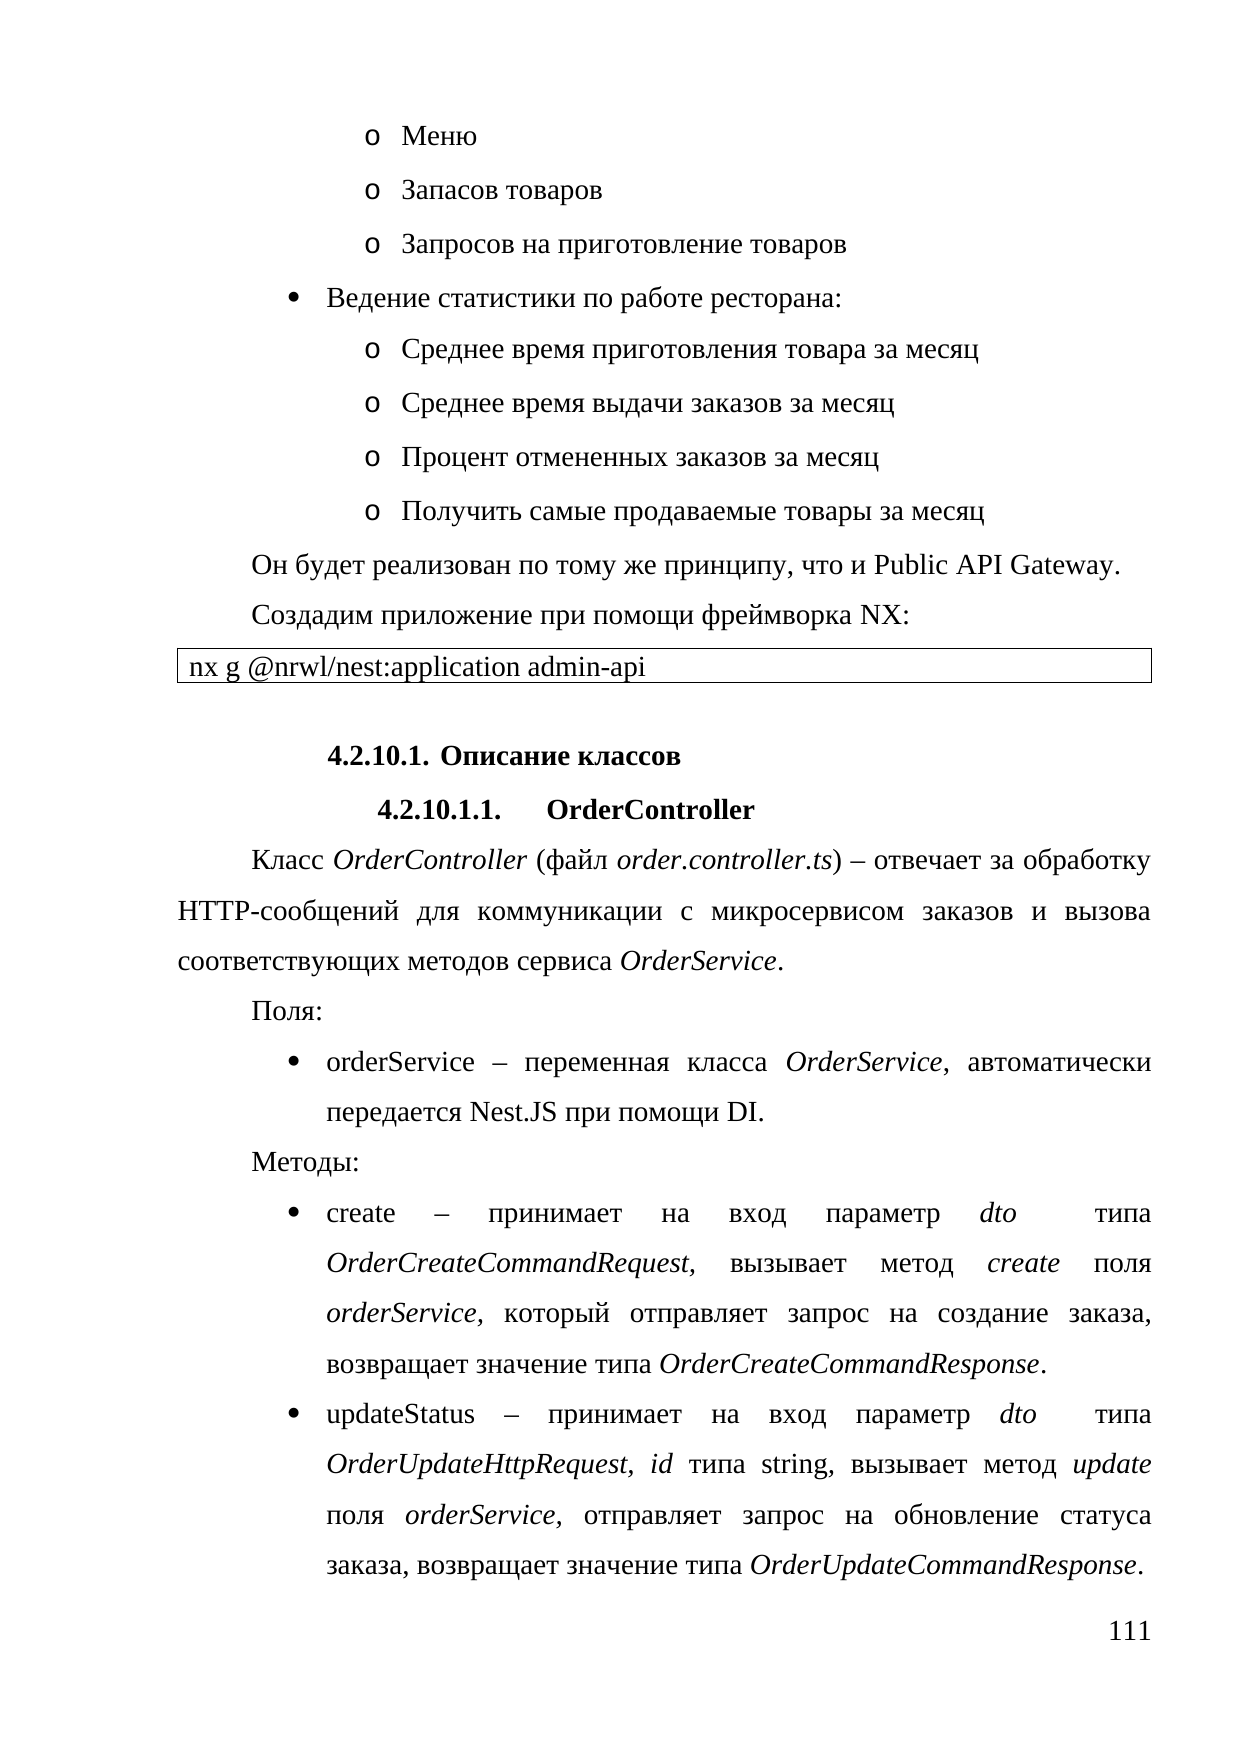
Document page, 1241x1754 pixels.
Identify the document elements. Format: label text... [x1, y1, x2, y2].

list Получить самые продаваемые товары за месяц [363, 493, 1152, 529]
table_header nx g @nrwl/nest:application admin-api [178, 649, 1151, 682]
text Он будет реализован по тому же принципу, что и Public API Gateway. [177, 547, 1152, 581]
subtitle Описание классов [327, 738, 1152, 771]
list create – принимает на вход параметр dto типа OrderCreateCommandRequest, вызывает метод create поля orderService, который отправляет запрос на создание заказа, возвращает значение типа OrderCreateCommandResponse. [288, 1195, 1152, 1379]
text Методы: [177, 1144, 1152, 1178]
list Процент отмененных заказов за месяц [363, 439, 1152, 475]
list updateStatus – принимает на вход параметр dto типа OrderUpdateHttpRequest, id типа string, вызывает метод update поля orderService, отправляет запрос на обновление статуса заказа, возвращает значение типа OrderUpdateCommandResponse. [288, 1396, 1152, 1581]
list Среднее время приготовления товара за месяц [363, 331, 1152, 367]
list Запросов на приготовление товаров [363, 226, 1152, 262]
text Создадим приложение при помощи фреймворка NX: [177, 597, 1152, 631]
text Поля: [177, 993, 1152, 1027]
list Запасов товаров [363, 172, 1152, 208]
list Меню [363, 118, 1152, 154]
list Ведение статистики по работе ресторана: [288, 280, 1152, 314]
list orderService – переменная класса OrderService, автоматически передается Nest.JS при помощи DI. [288, 1044, 1152, 1128]
subtitle OrderController [377, 792, 1152, 826]
list Среднее время выдачи заказов за месяц [363, 385, 1152, 421]
text Класс OrderController (файл order.controller.ts) – отвечает за обработку HTTP-сообщений для коммуникации с микросервисом заказов и вызова соответствующих методов сервиса OrderService. [177, 842, 1152, 977]
